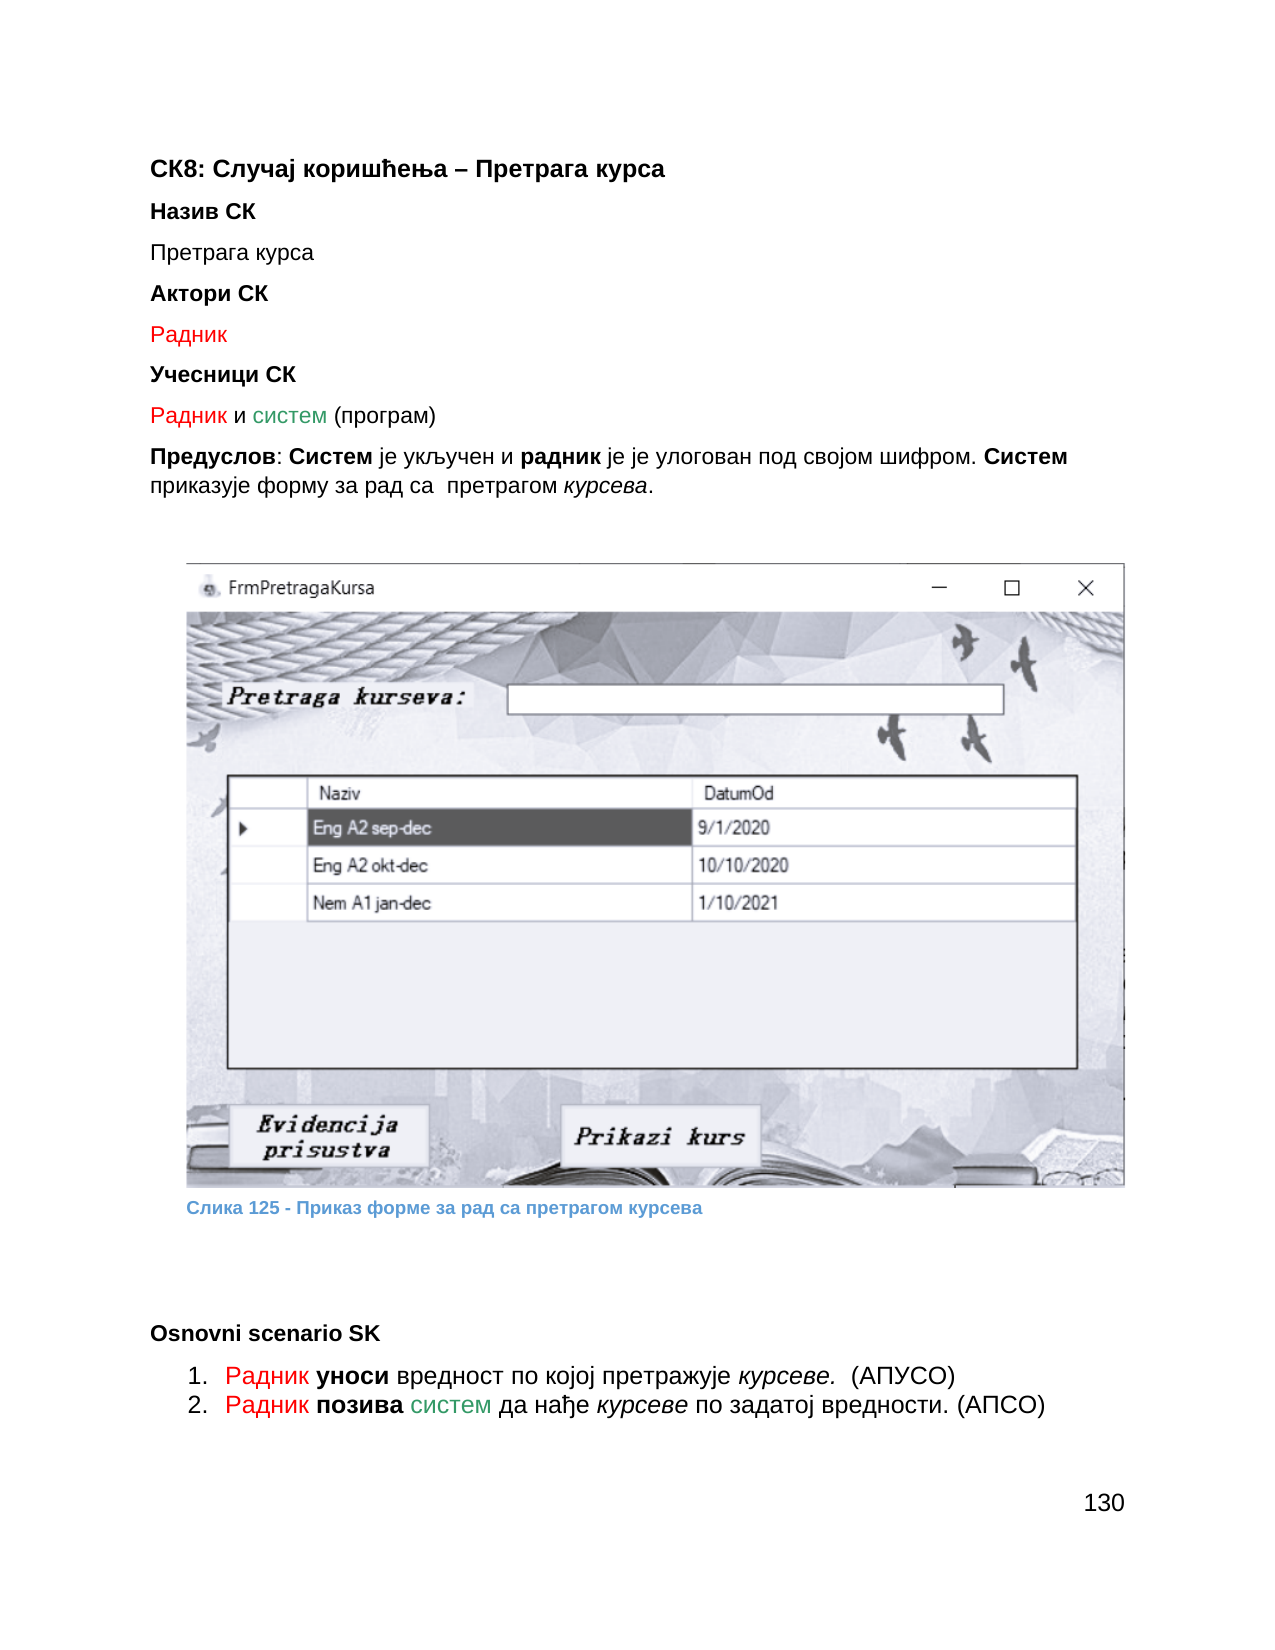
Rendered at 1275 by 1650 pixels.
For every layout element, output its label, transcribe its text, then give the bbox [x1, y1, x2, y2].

list Радник уноси вредност по којој претражује курсеве. (АПУСО) [187, 1361, 1125, 1390]
text Предуслов: Систем је укључен и радник je је улогован под својом шифром. Систем приказује форму за рад са претрагом курсева. [150, 443, 1125, 498]
text Osnovni scenаrio SK [150, 1320, 1125, 1346]
list Радник позива систем да нађе курсеве по задатој вредности. (АПСО) [187, 1390, 1125, 1418]
subtitle СК8: Случај коришћења – Претрага курса [150, 154, 1125, 183]
text Радник и систем (програм) [150, 402, 1125, 429]
text Учесници СК [150, 361, 1125, 388]
text Назив СК [150, 198, 1125, 224]
picture [186, 563, 1125, 1188]
text Радник [150, 321, 1125, 347]
text Претрага курса [150, 239, 1125, 265]
text Актори СК [150, 279, 1125, 306]
